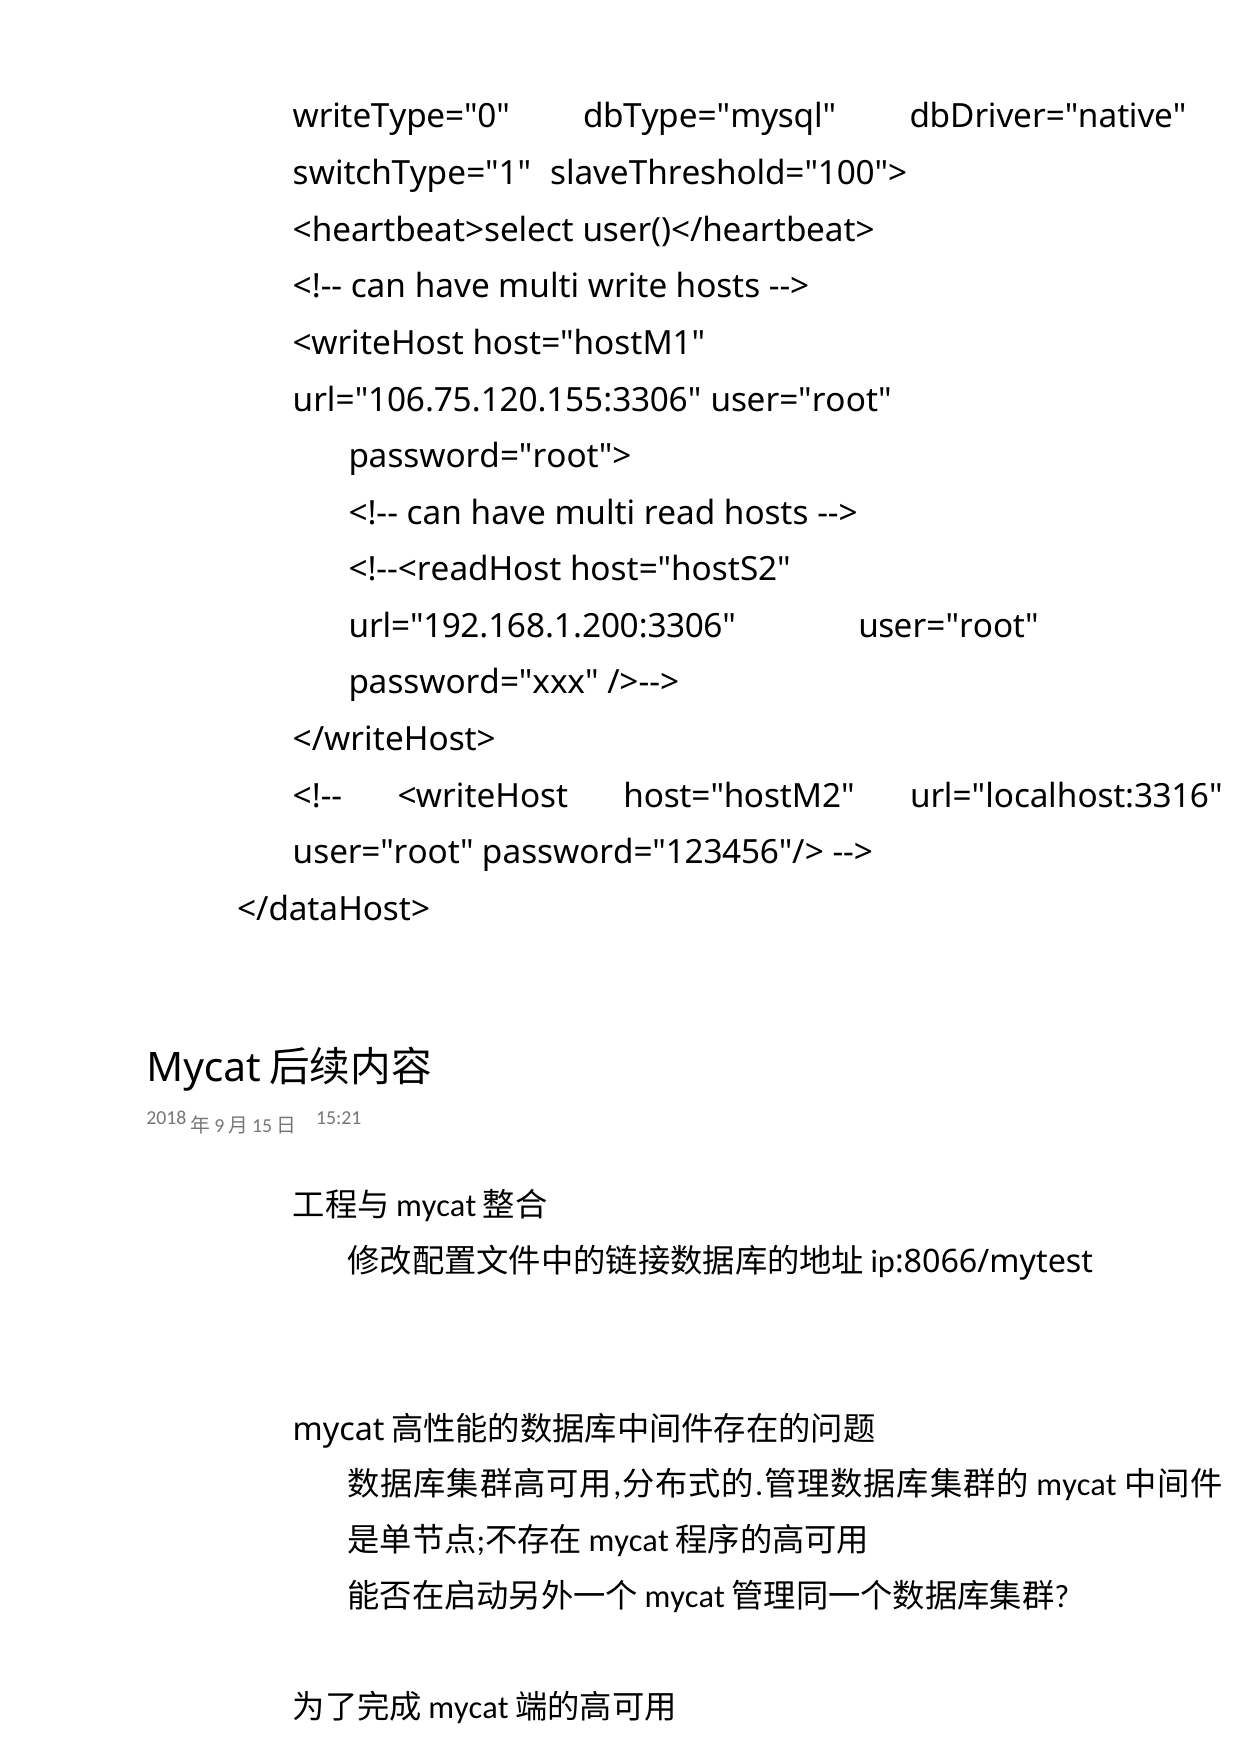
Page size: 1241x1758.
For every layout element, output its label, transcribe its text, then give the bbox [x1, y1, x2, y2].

text <writeHost host="hostM1" [292, 319, 1223, 363]
text <heartbeat>select user()</heartbeat> [292, 206, 1223, 250]
text password="root"> [348, 432, 1223, 476]
text <!-- can have multi read hosts --> [348, 489, 1223, 533]
text 能否在启动另外一个mycat管理同一个数据库集群? [347, 1571, 1223, 1616]
text url="106.75.120.155:3306" user="root" [292, 376, 1223, 420]
text 2018年9月15日 15:21 [146, 1105, 1223, 1138]
text </writeHost> [292, 715, 1223, 759]
text <!-- <writeHost host="hostM2" url="localhost:3316" user="root" password="123456"/> --> [292, 762, 1223, 875]
text 修改配置文件中的链接数据库的地址ip:8066/mytest [347, 1236, 1223, 1282]
text <!-- can have multi write hosts --> [292, 262, 1223, 306]
text 数据库集群高可用,分布式的.管理数据库集群的mycat中间件是单节点;不存在mycat程序的高可用 [347, 1451, 1223, 1563]
text writeType="0" dbType="mysql" dbDriver="native" switchType="1" slaveThreshold="100"> [292, 83, 1186, 196]
text 为了完成mycat端的高可用 [292, 1682, 1223, 1728]
text <!--<readHost host="hostS2" [348, 546, 1223, 589]
text 工程与mycat整合 [292, 1180, 1223, 1226]
text mycat高性能的数据库中间件存在的问题 [292, 1406, 1223, 1448]
text Mycat后续内容 [146, 1037, 1223, 1092]
text </dataHost> [237, 885, 1223, 929]
text url="192.168.1.200:3306" user="root" password="xxx" />--> [348, 592, 1038, 705]
